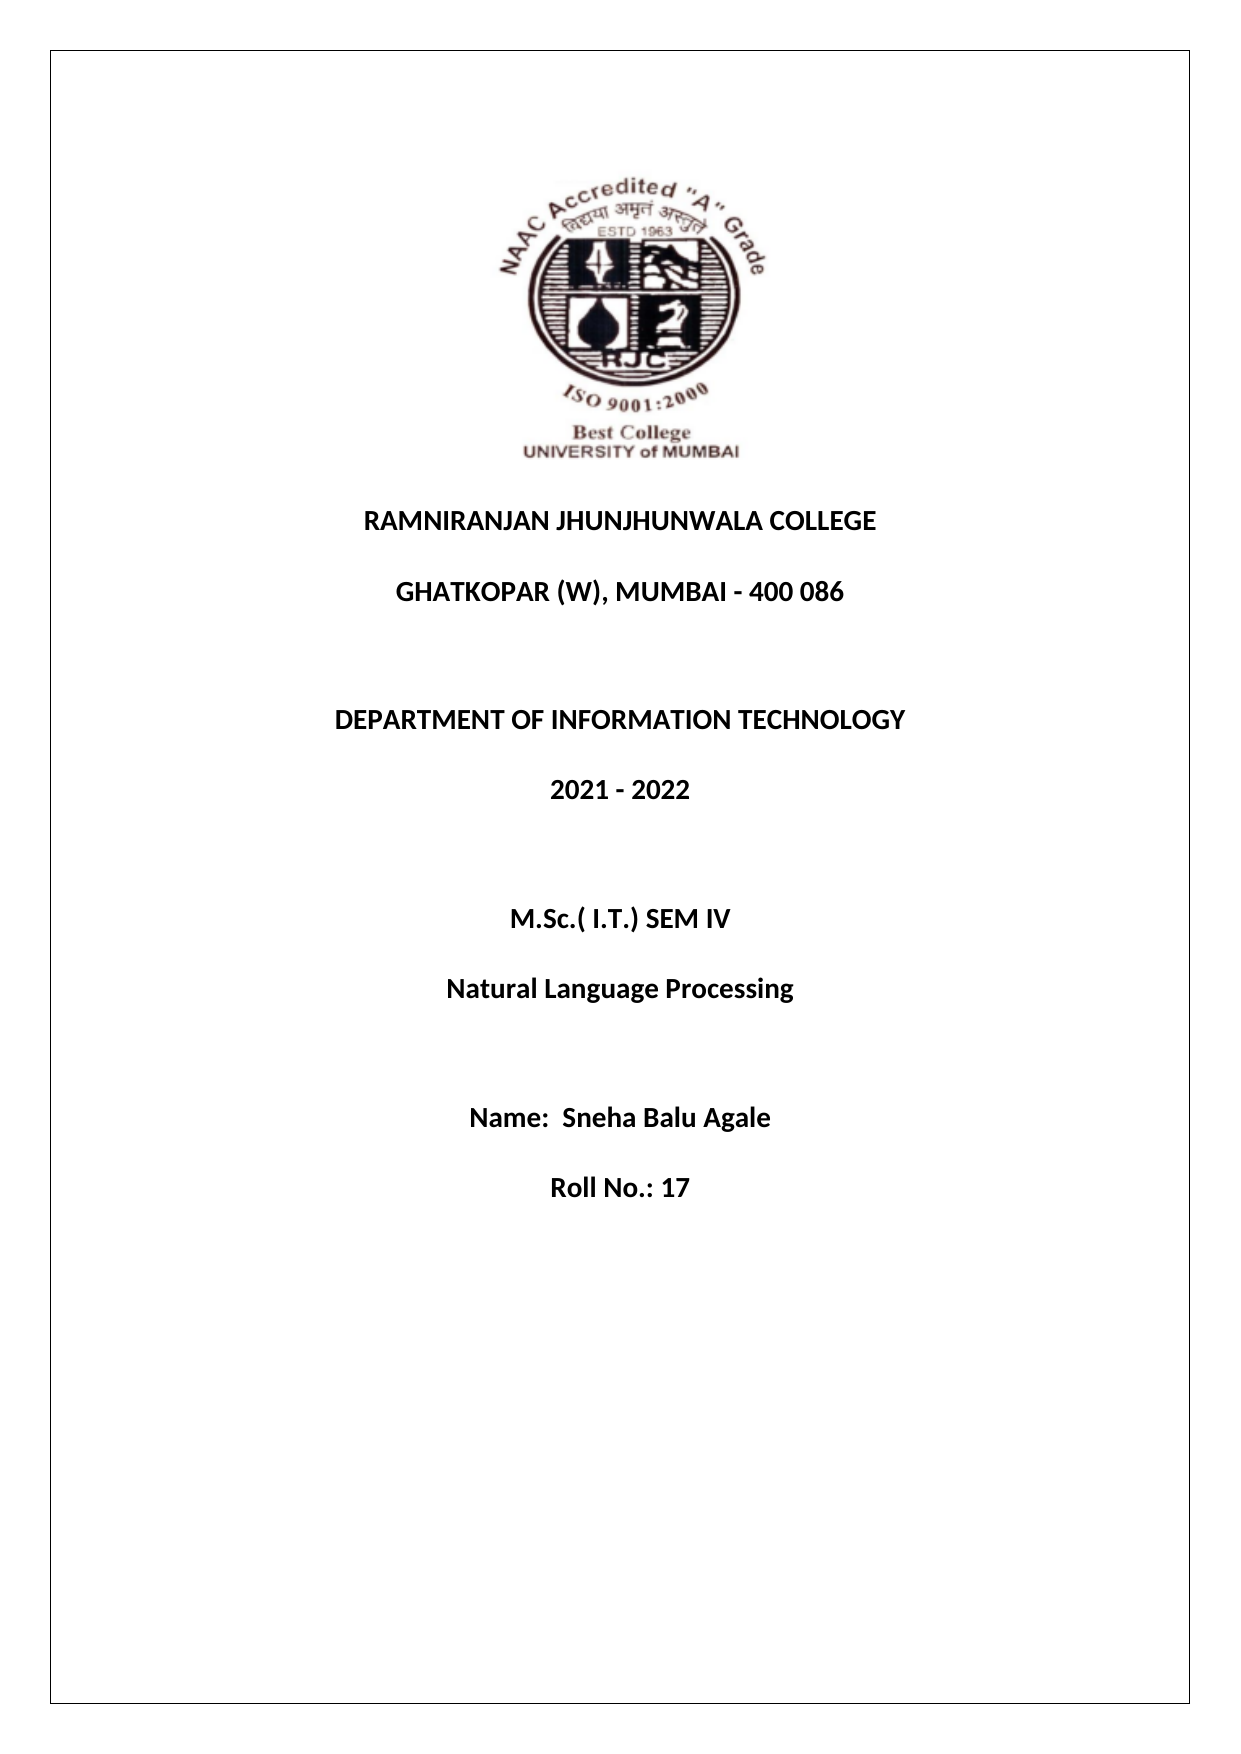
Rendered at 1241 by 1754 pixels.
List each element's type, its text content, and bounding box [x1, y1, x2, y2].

text Name: Sneha Balu Agale [150, 1099, 1090, 1135]
text DEPARTMENT OF INFORMATION TECHNOLOGY [150, 701, 1090, 737]
picture [444, 150, 796, 484]
text RAMNIRANJAN JHUNJHUNWALA COLLEGE [150, 502, 1090, 538]
text Roll No.: 17 [150, 1169, 1090, 1205]
text GHATKOPAR (W), MUMBAI - 400 086 [150, 573, 1090, 608]
text M.Sc.( I.T.) SEM IV [150, 900, 1090, 936]
text 2021 - 2022 [150, 771, 1090, 807]
text Natural Language Processing [150, 970, 1090, 1006]
